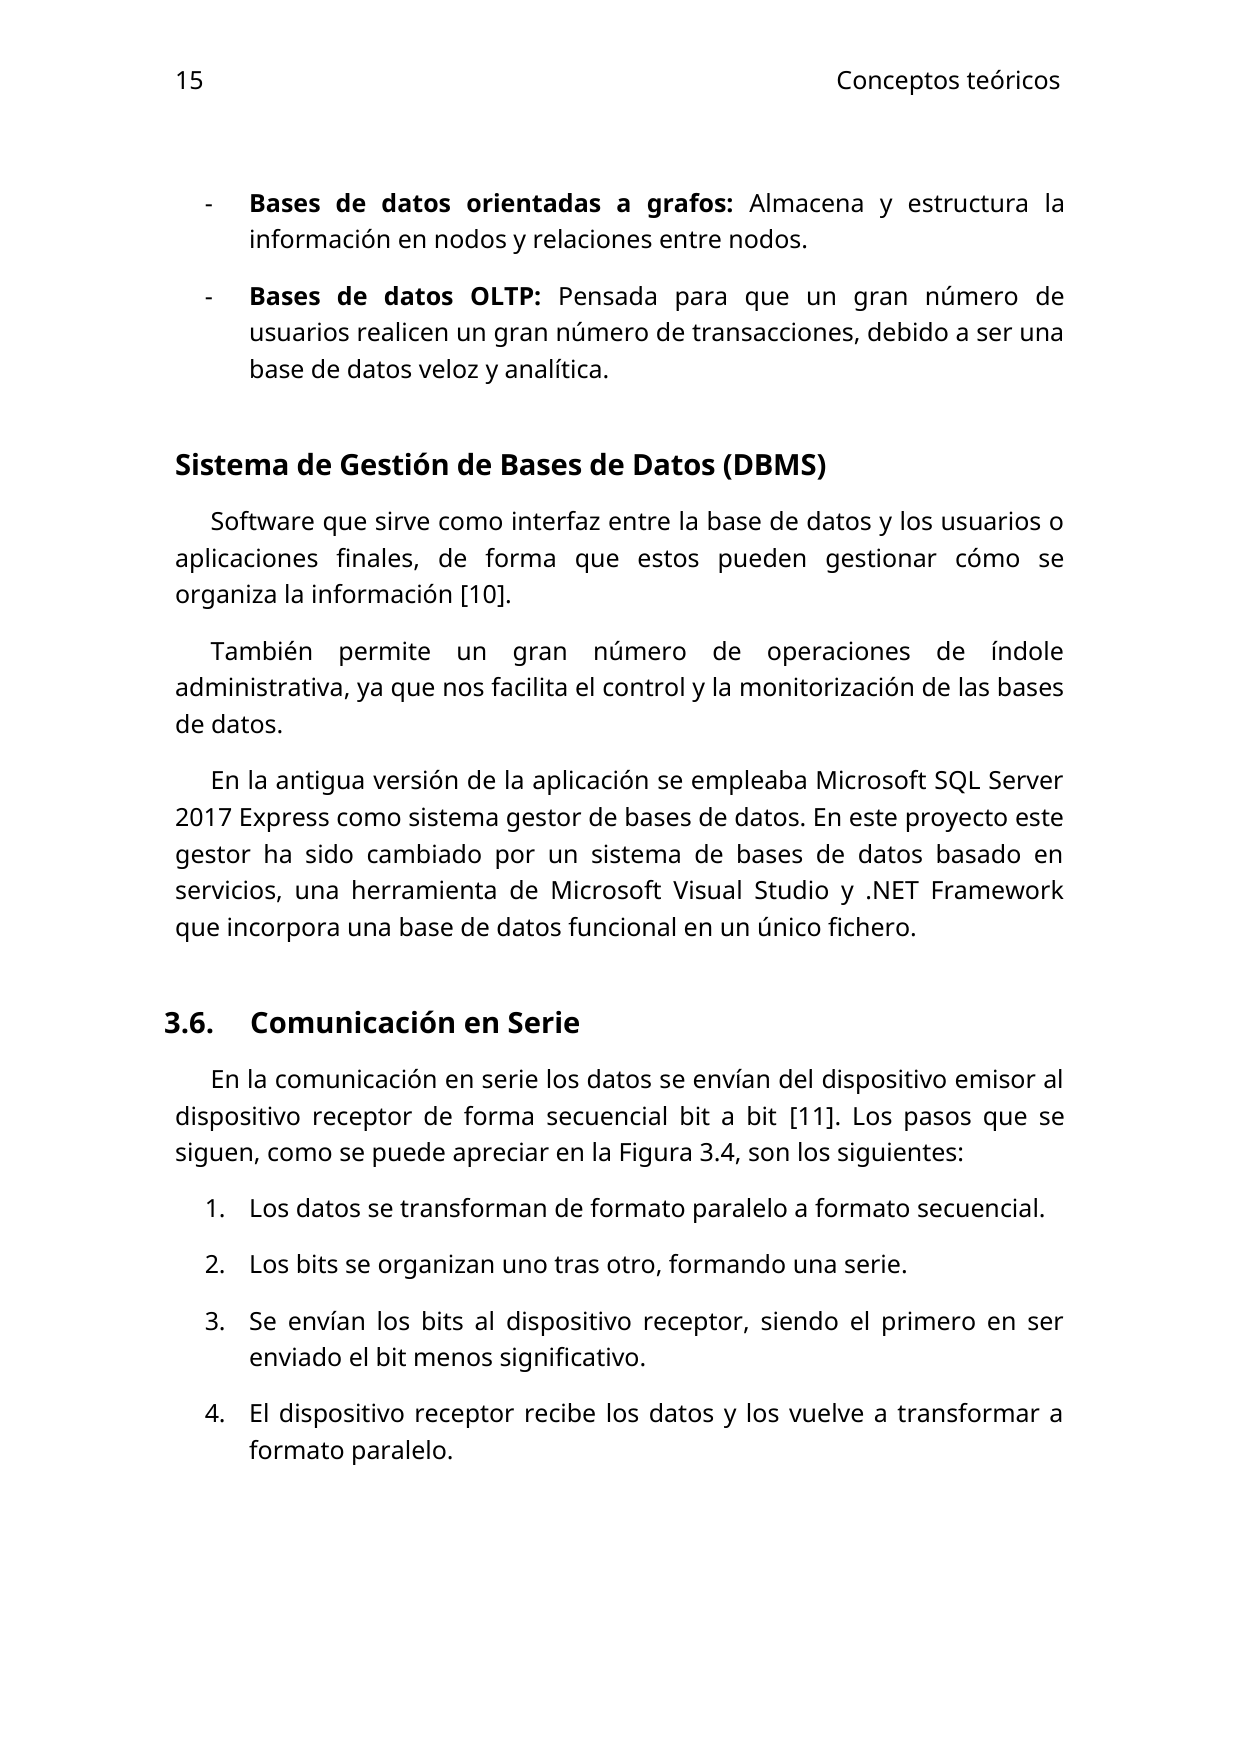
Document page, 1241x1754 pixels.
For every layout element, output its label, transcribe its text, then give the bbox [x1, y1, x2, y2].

list Los datos se transforman de formato paralelo a formato secuencial. [204, 1191, 1065, 1225]
text Sistema de Gestión de Bases de Datos (DBMS) [175, 444, 1065, 484]
text En la antigua versión de la aplicación se empleaba Microsoft SQL Server 2017 Express como sistema gestor de bases de datos. En este proyecto este gestor ha sido cambiado por un sistema de bases de datos basado en servicios, una herramienta de Microsoft Visual Studio y .NET Framework que incorpora una base de datos funcional en un único fichero. [175, 763, 1065, 944]
list Bases de datos orientadas a grafos: Almacena y estructura la información en nodos y relaciones entre nodos. [204, 185, 1065, 256]
text En la comunicación en serie los datos se envían del dispositivo emisor al dispositivo receptor de forma secuencial bit a bit [11]. Los pasos que se siguen, como se puede apreciar en la Figura 3.4, son los siguientes: [175, 1062, 1065, 1169]
list Los bits se organizan uno tras otro, formando una serie. [204, 1247, 1065, 1281]
text Software que sirve como interfaz entre la base de datos y los usuarios o aplicaciones finales, de forma que estos pueden gestionar cómo se organiza la información [10]. [175, 503, 1065, 611]
list Bases de datos OLTP: Pensada para que un gran número de usuarios realicen un gran número de transacciones, debido a ser una base de datos veloz y analítica. [204, 278, 1065, 386]
list El dispositivo receptor recibe los datos y los vuelve a transformar a formato paralelo. [204, 1396, 1065, 1467]
text También permite un gran número de operaciones de índole administrativa, ya que nos facilita el control y la monitorización de las bases de datos. [175, 633, 1065, 741]
list Se envían los bits al dispositivo receptor, siendo el primero en ser enviado el bit menos significativo. [204, 1303, 1065, 1374]
text Comunicación en Serie [164, 1003, 1065, 1042]
